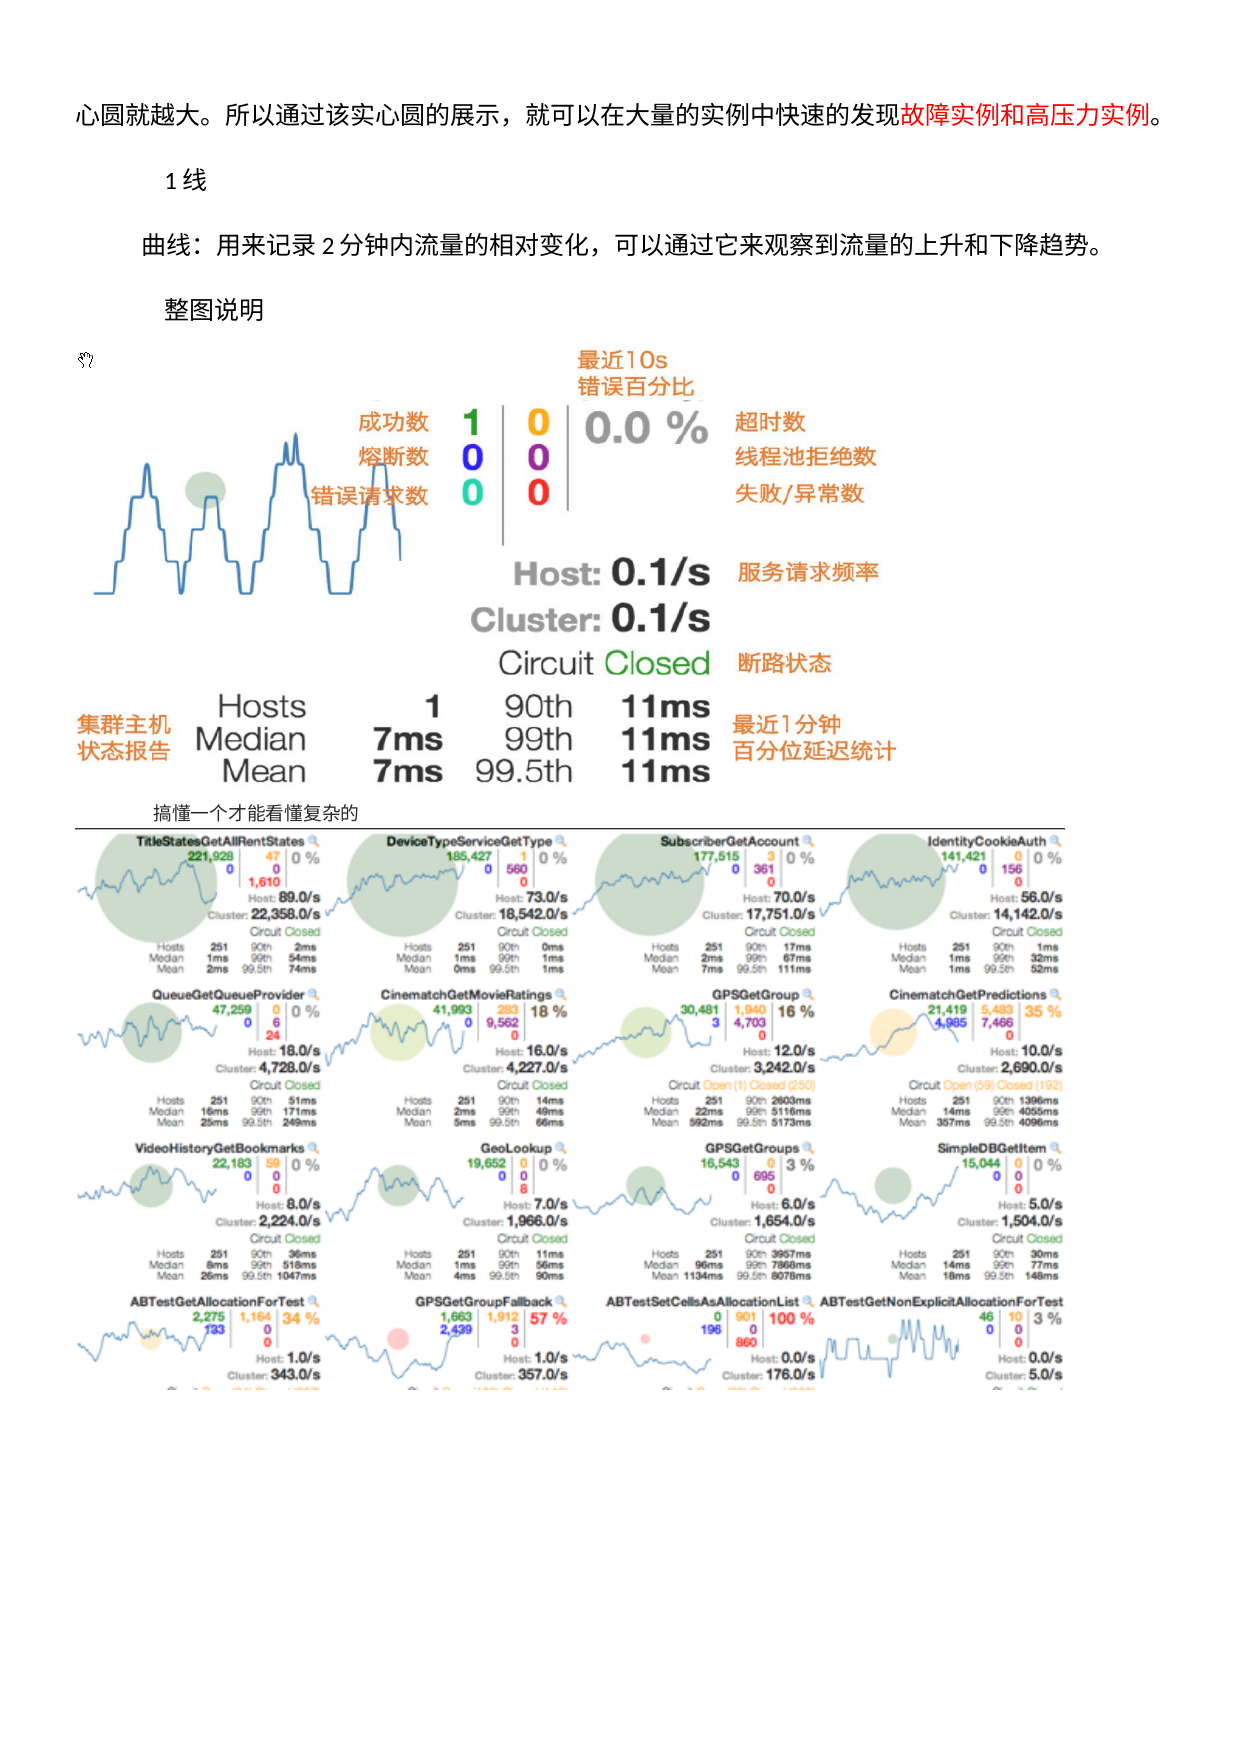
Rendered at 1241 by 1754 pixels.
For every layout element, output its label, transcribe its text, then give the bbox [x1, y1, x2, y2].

text 搞懂一个才能看懂复杂的 [75, 796, 1165, 828]
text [75, 81, 1165, 146]
text 曲线：用来记录2分钟内流量的相对变化，可以通过它来观察到流量的上升和下降趋势。 [75, 211, 1165, 276]
text 1线 [75, 146, 1165, 211]
text 整图说明 [75, 276, 1165, 341]
